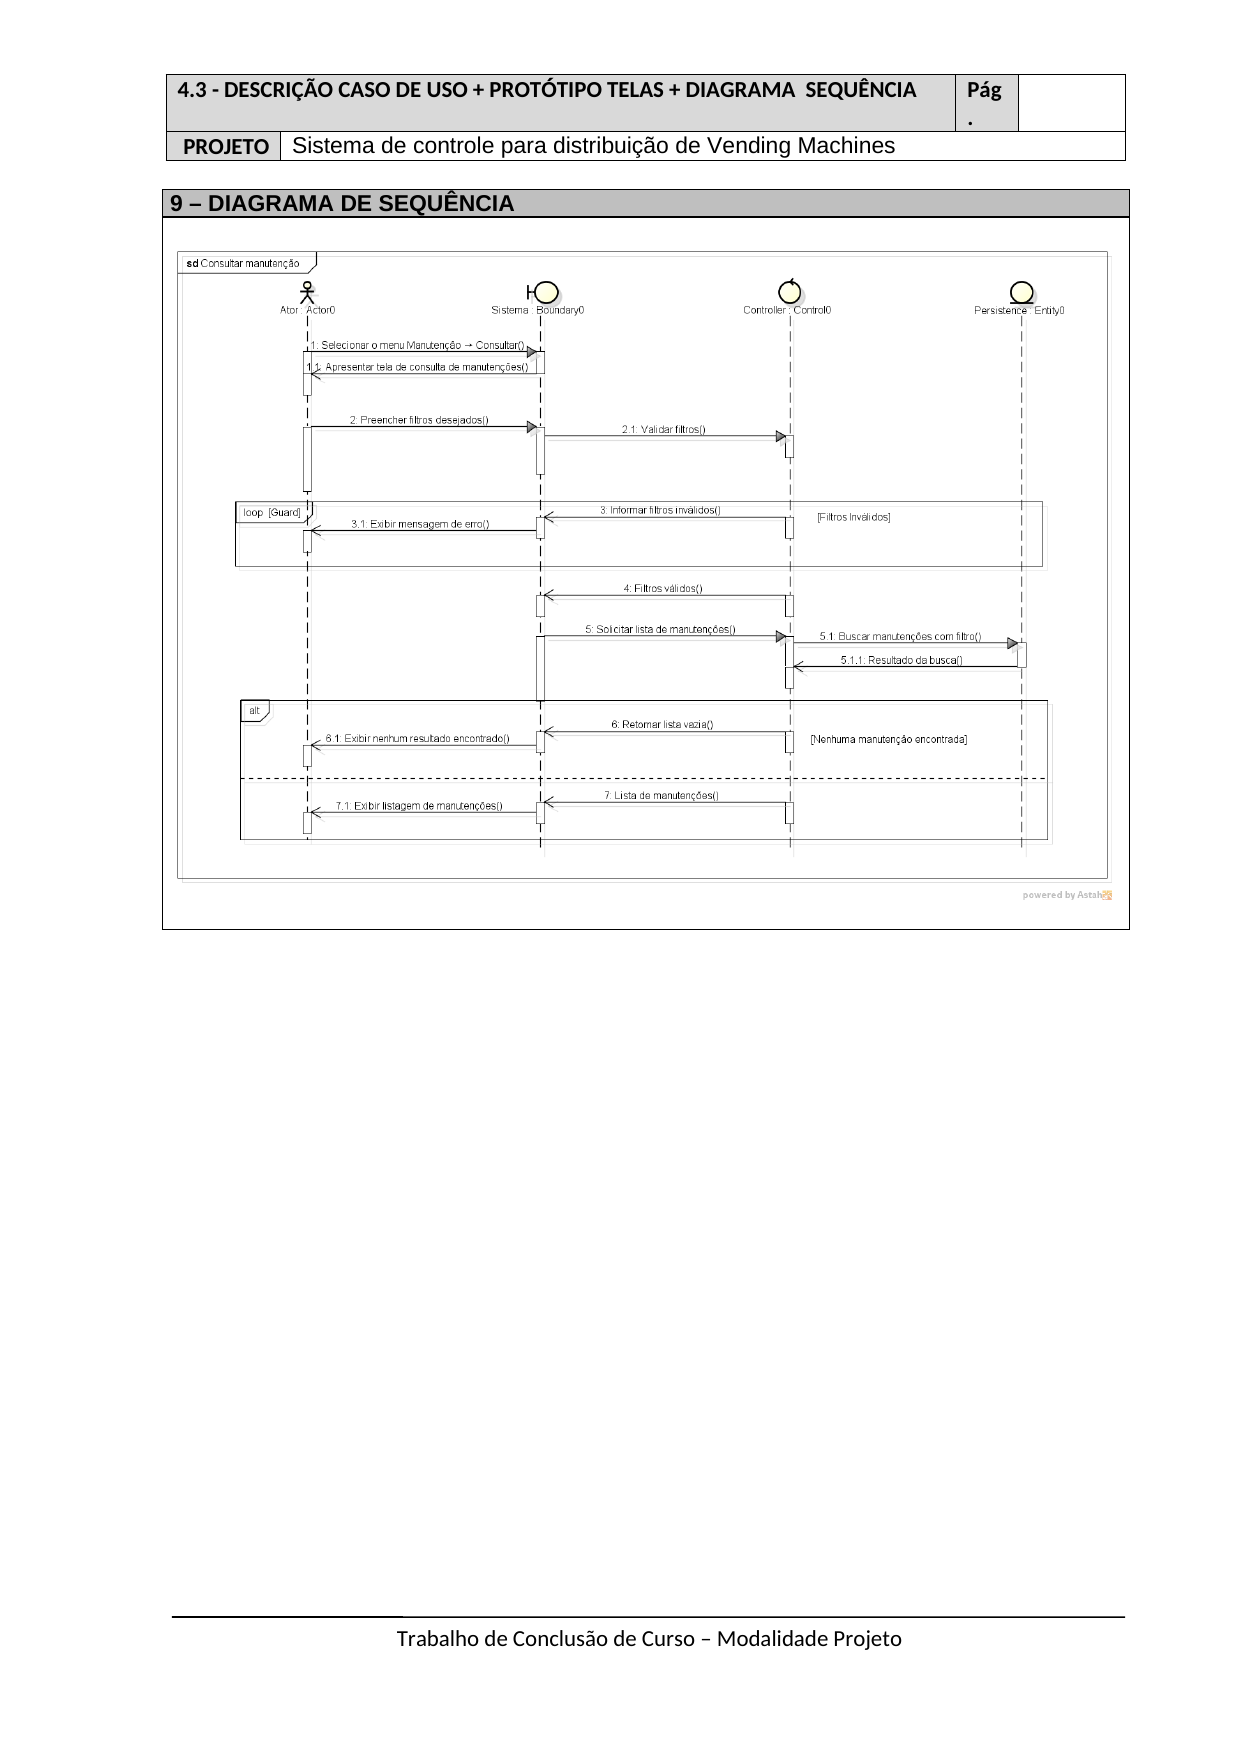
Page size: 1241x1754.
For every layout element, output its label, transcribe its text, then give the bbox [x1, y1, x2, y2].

table_cell [163, 218, 1129, 929]
picture [169, 243, 1115, 903]
table_header 9 – DIAGRAMA DE SEQUÊNCIA [163, 190, 1129, 216]
